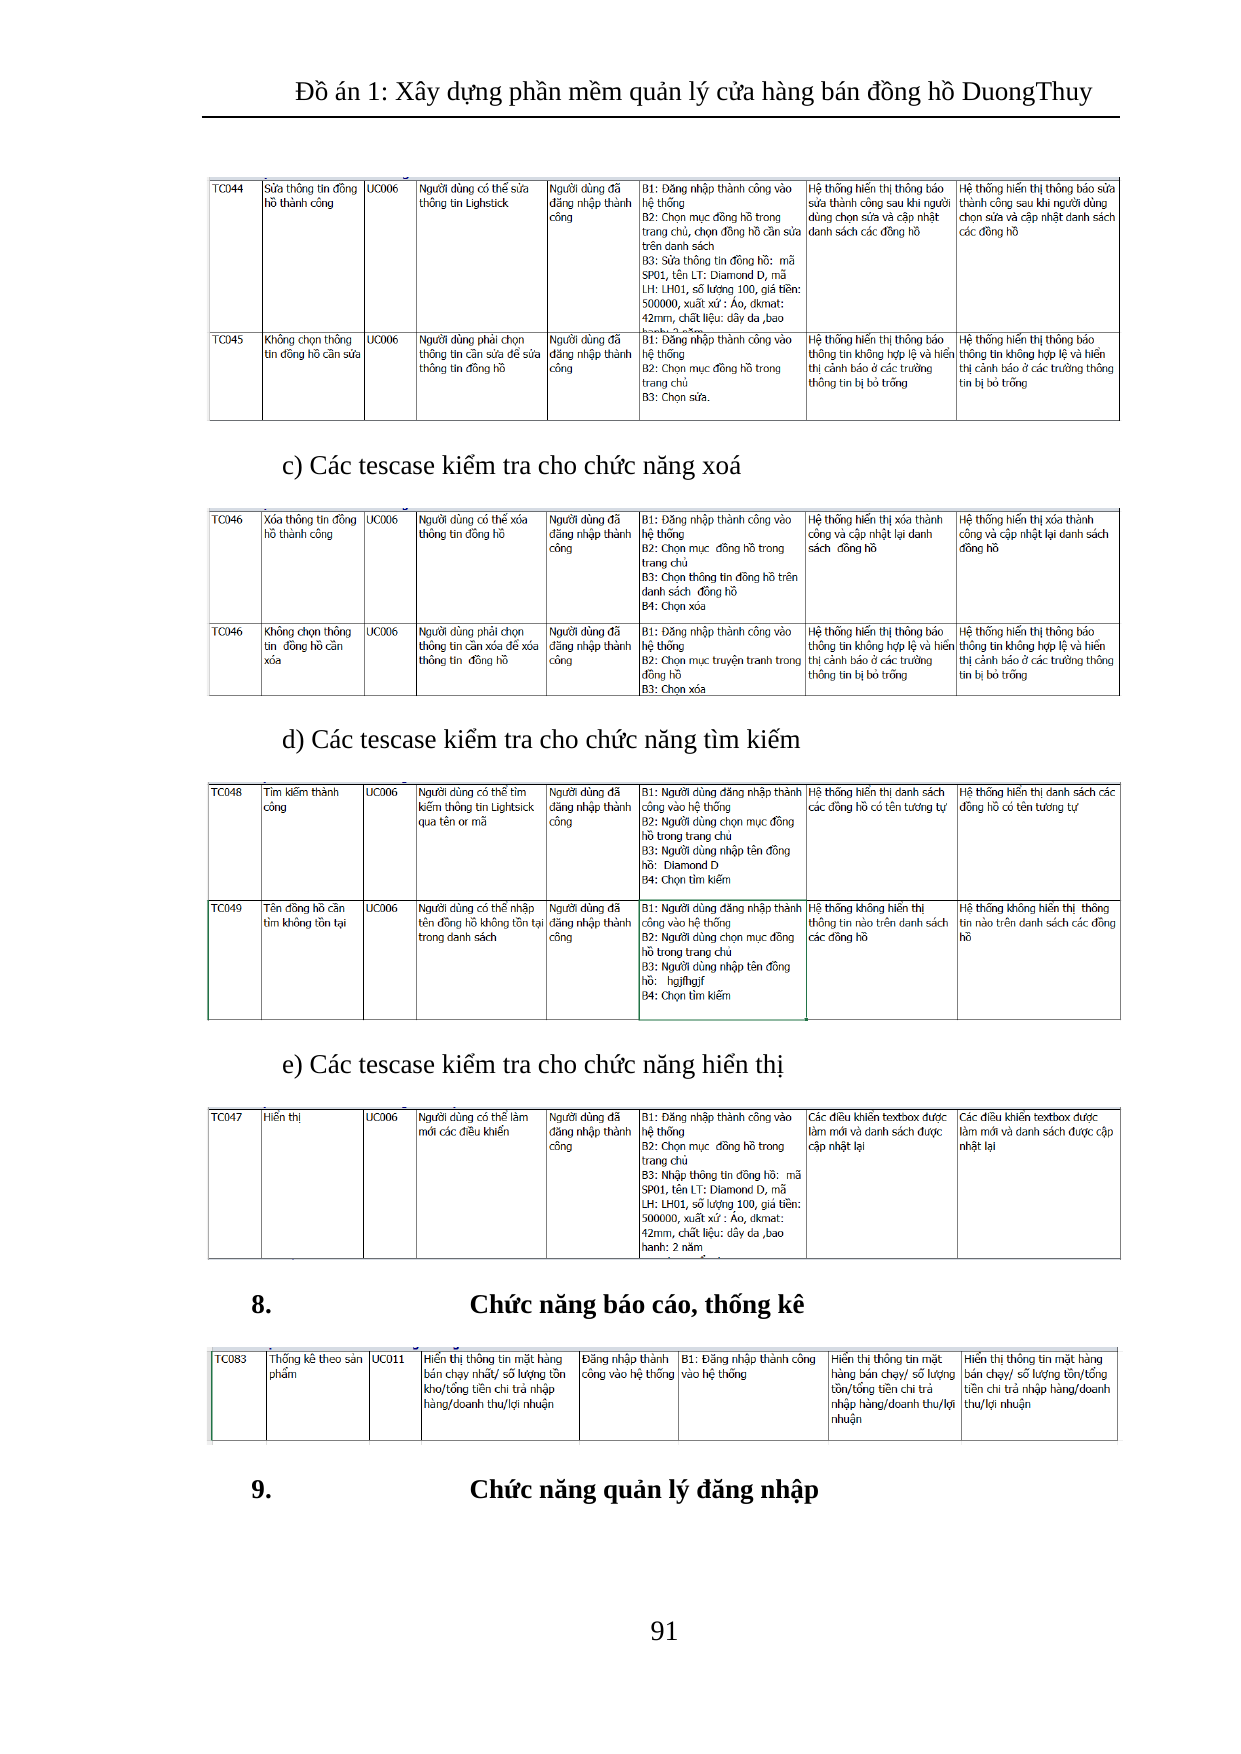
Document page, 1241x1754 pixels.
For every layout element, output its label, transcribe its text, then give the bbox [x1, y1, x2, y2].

list Chức năng quản lý đăng nhập [251, 1473, 1122, 1504]
picture [206, 782, 1122, 1021]
text e) Các tescase kiểm tra cho chức năng hiển thị [251, 1048, 1122, 1079]
picture [206, 177, 1122, 421]
text d) Các tescase kiểm tra cho chức năng tìm kiếm [251, 724, 1122, 755]
text c) Các tescase kiểm tra cho chức năng xoá [207, 449, 1122, 480]
picture [206, 1347, 1123, 1445]
picture [206, 508, 1122, 696]
picture [206, 1107, 1122, 1260]
list Chức năng báo cáo, thống kê [251, 1288, 1122, 1319]
